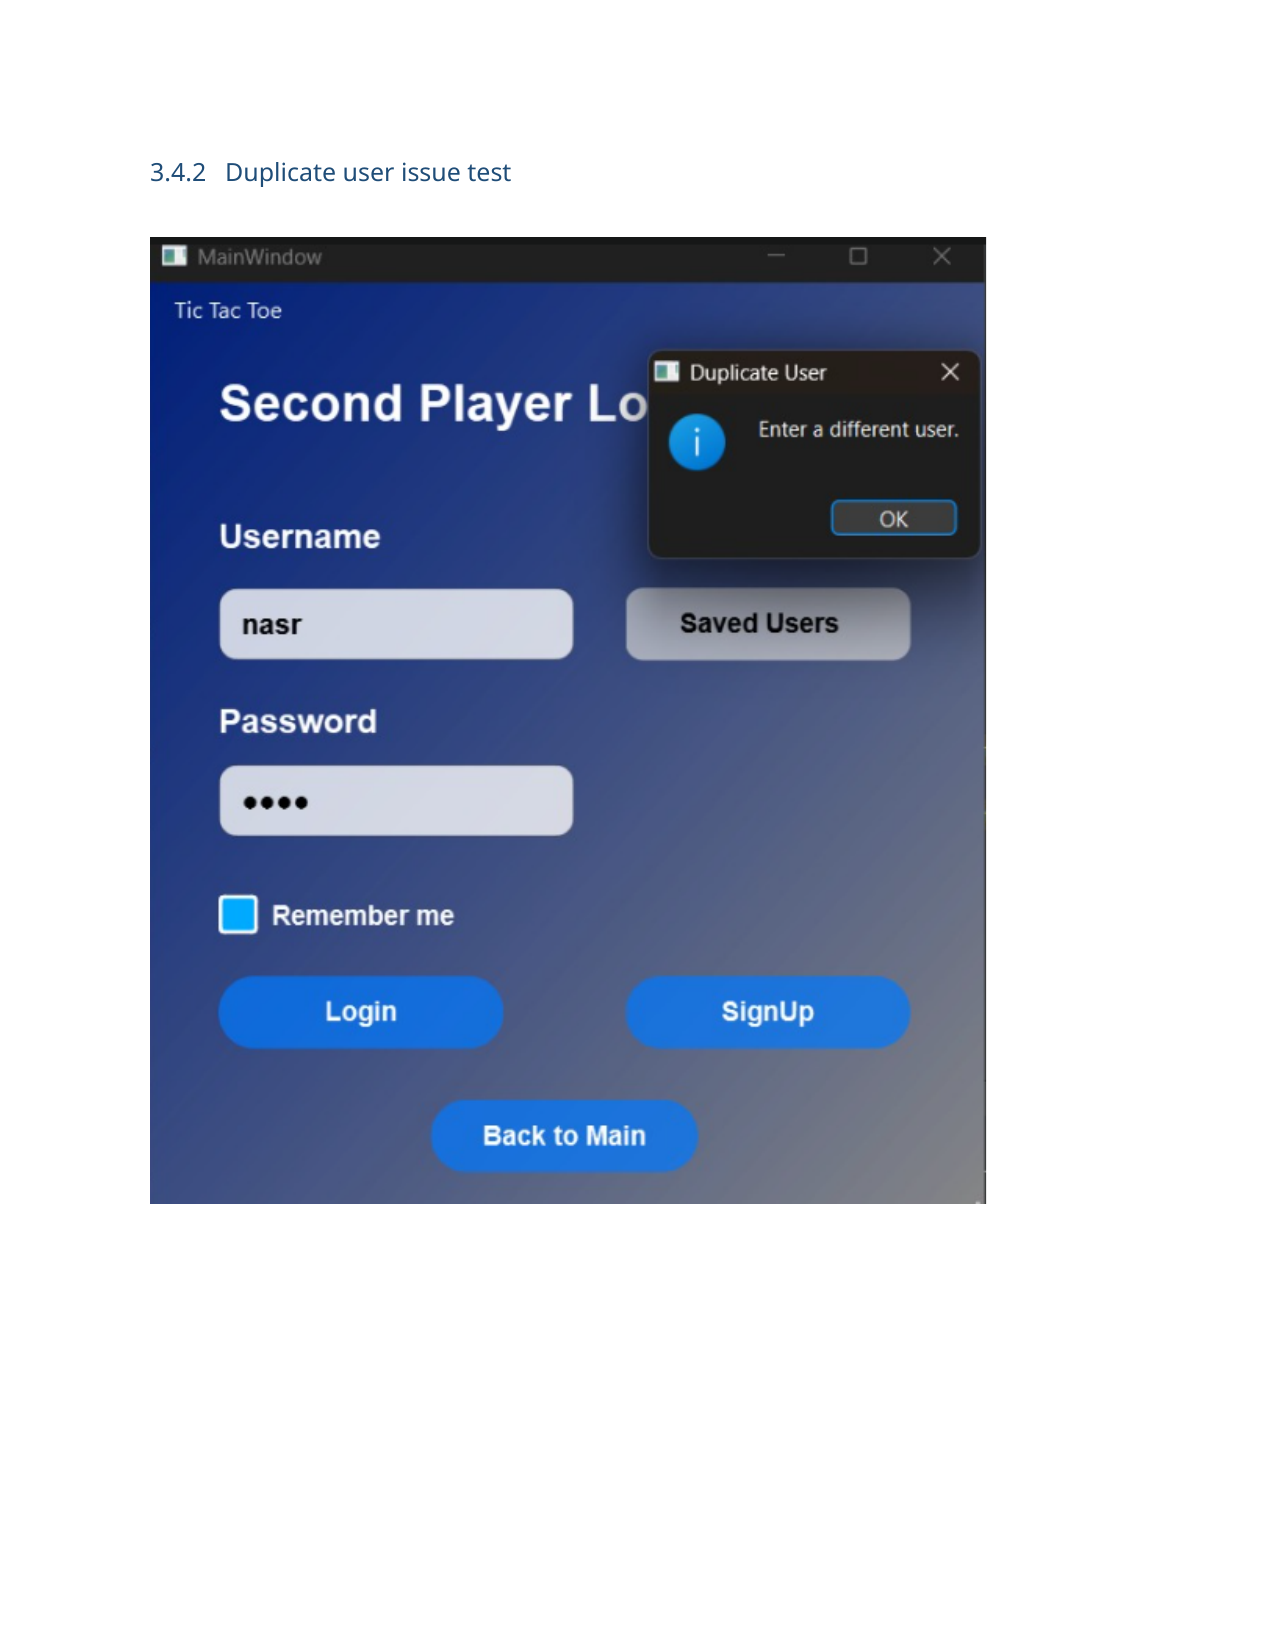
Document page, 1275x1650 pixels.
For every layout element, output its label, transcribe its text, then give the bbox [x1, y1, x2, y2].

picture [150, 237, 987, 1204]
subtitle Duplicate user issue test [150, 154, 1125, 188]
